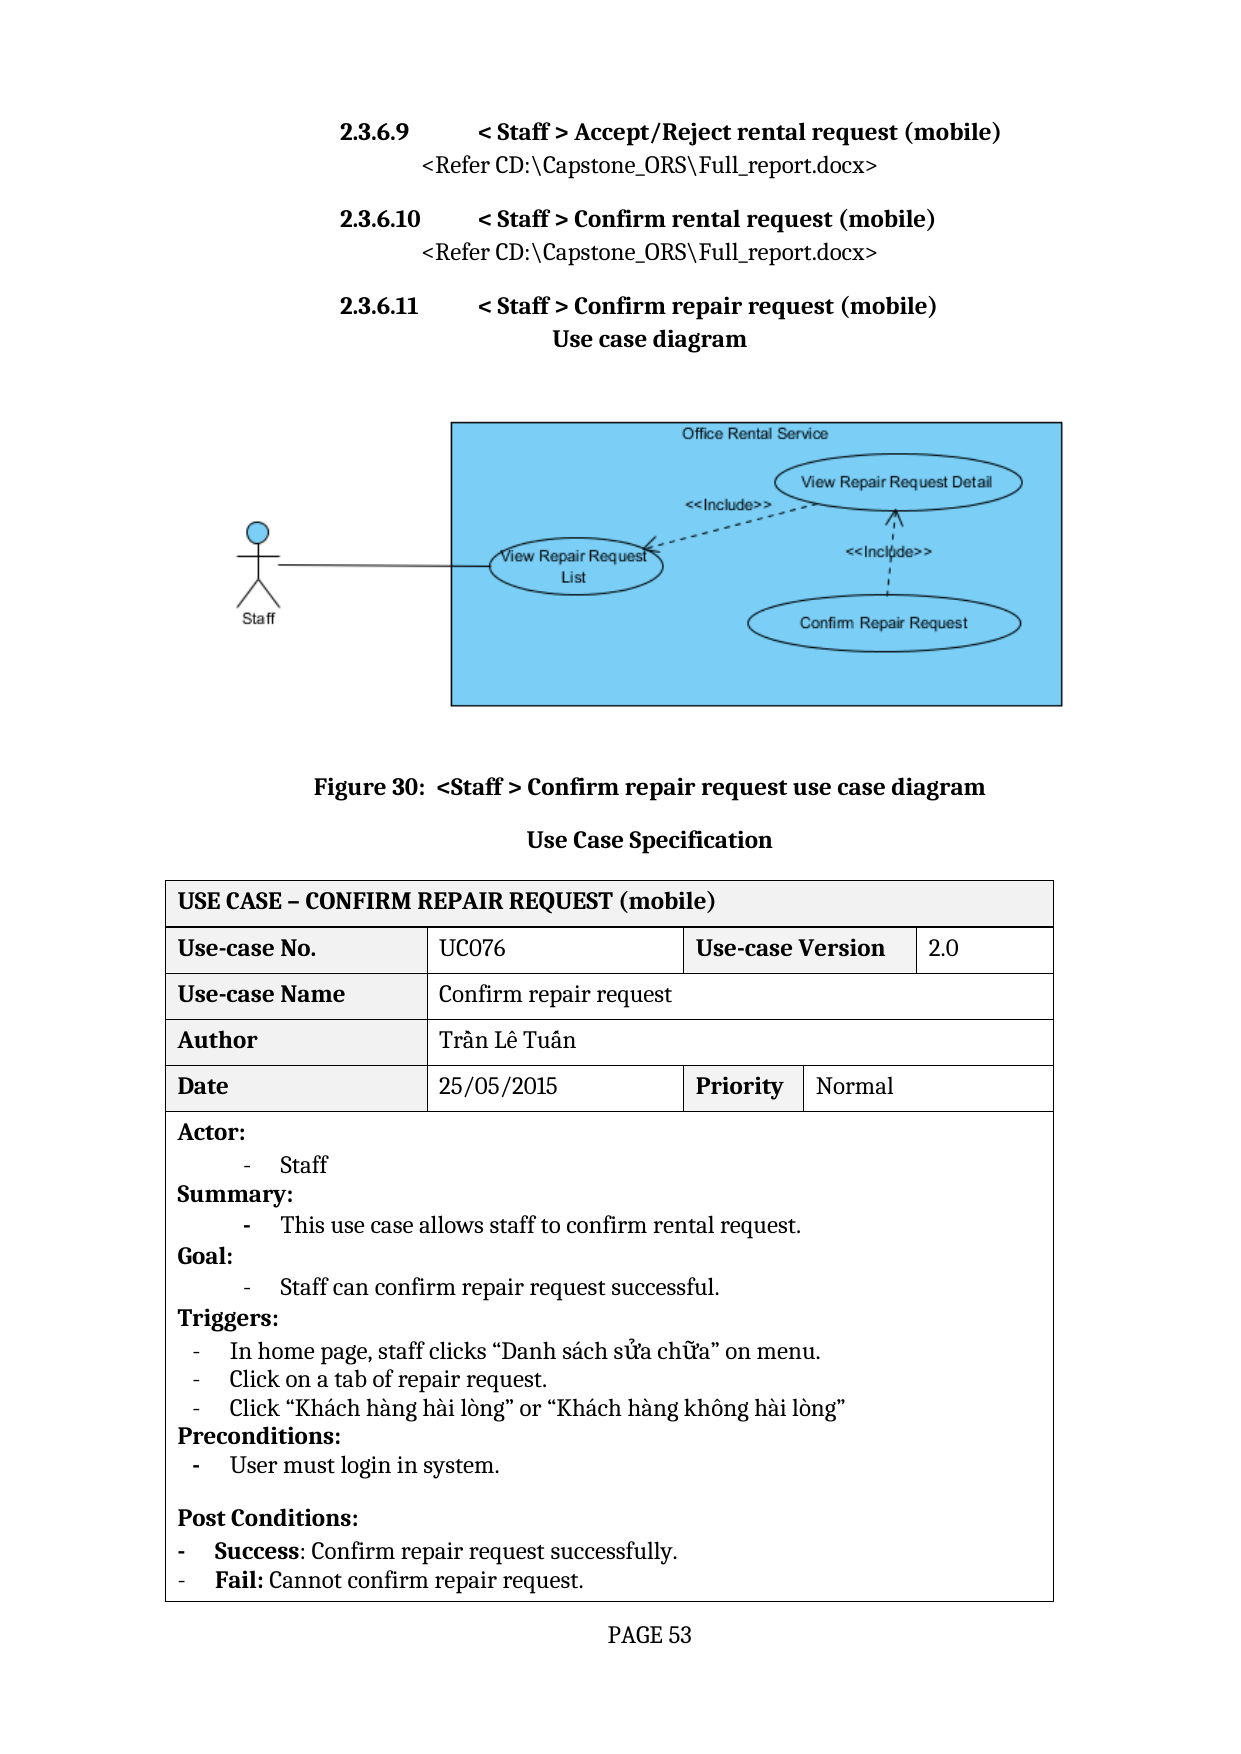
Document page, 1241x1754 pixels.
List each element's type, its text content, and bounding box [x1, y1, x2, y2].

table_cell Confirm repair request [428, 974, 1053, 1019]
table_cell Use-case Name [166, 974, 427, 1019]
table_cell Priority [684, 1066, 803, 1111]
picture [177, 378, 1118, 748]
text <Refer CD:\Capstone_ORS\Full_report.docx> [177, 151, 1122, 180]
table_cell Author [166, 1020, 427, 1065]
text <Refer CD:\Capstone_ORS\Full_report.docx> [177, 238, 1122, 267]
subtitle < Staff > Confirm repair request (mobile) [340, 292, 1122, 321]
table_cell 2.0 [917, 928, 1053, 972]
text Use Case Specification [177, 826, 1122, 855]
text Figure 30: <Staff > Confirm repair request use case diagram [177, 772, 1122, 801]
table_cell Date [166, 1066, 427, 1111]
table_header USE CASE – CONFIRM REPAIR REQUEST (mobile) [166, 881, 1053, 926]
table_cell Use-case No. [166, 928, 427, 972]
table_cell 25/05/2015 [428, 1066, 683, 1111]
text Use case diagram [177, 325, 1122, 354]
table_cell Trần Lê Tuấn [428, 1020, 1053, 1065]
table_cell Use-case Version [684, 928, 916, 972]
subtitle < Staff > Accept/Reject rental request (mobile) [340, 118, 1122, 147]
table_cell Normal [804, 1066, 1053, 1111]
table_cell UC076 [428, 928, 683, 972]
subtitle < Staff > Confirm rental request (mobile) [340, 205, 1122, 234]
